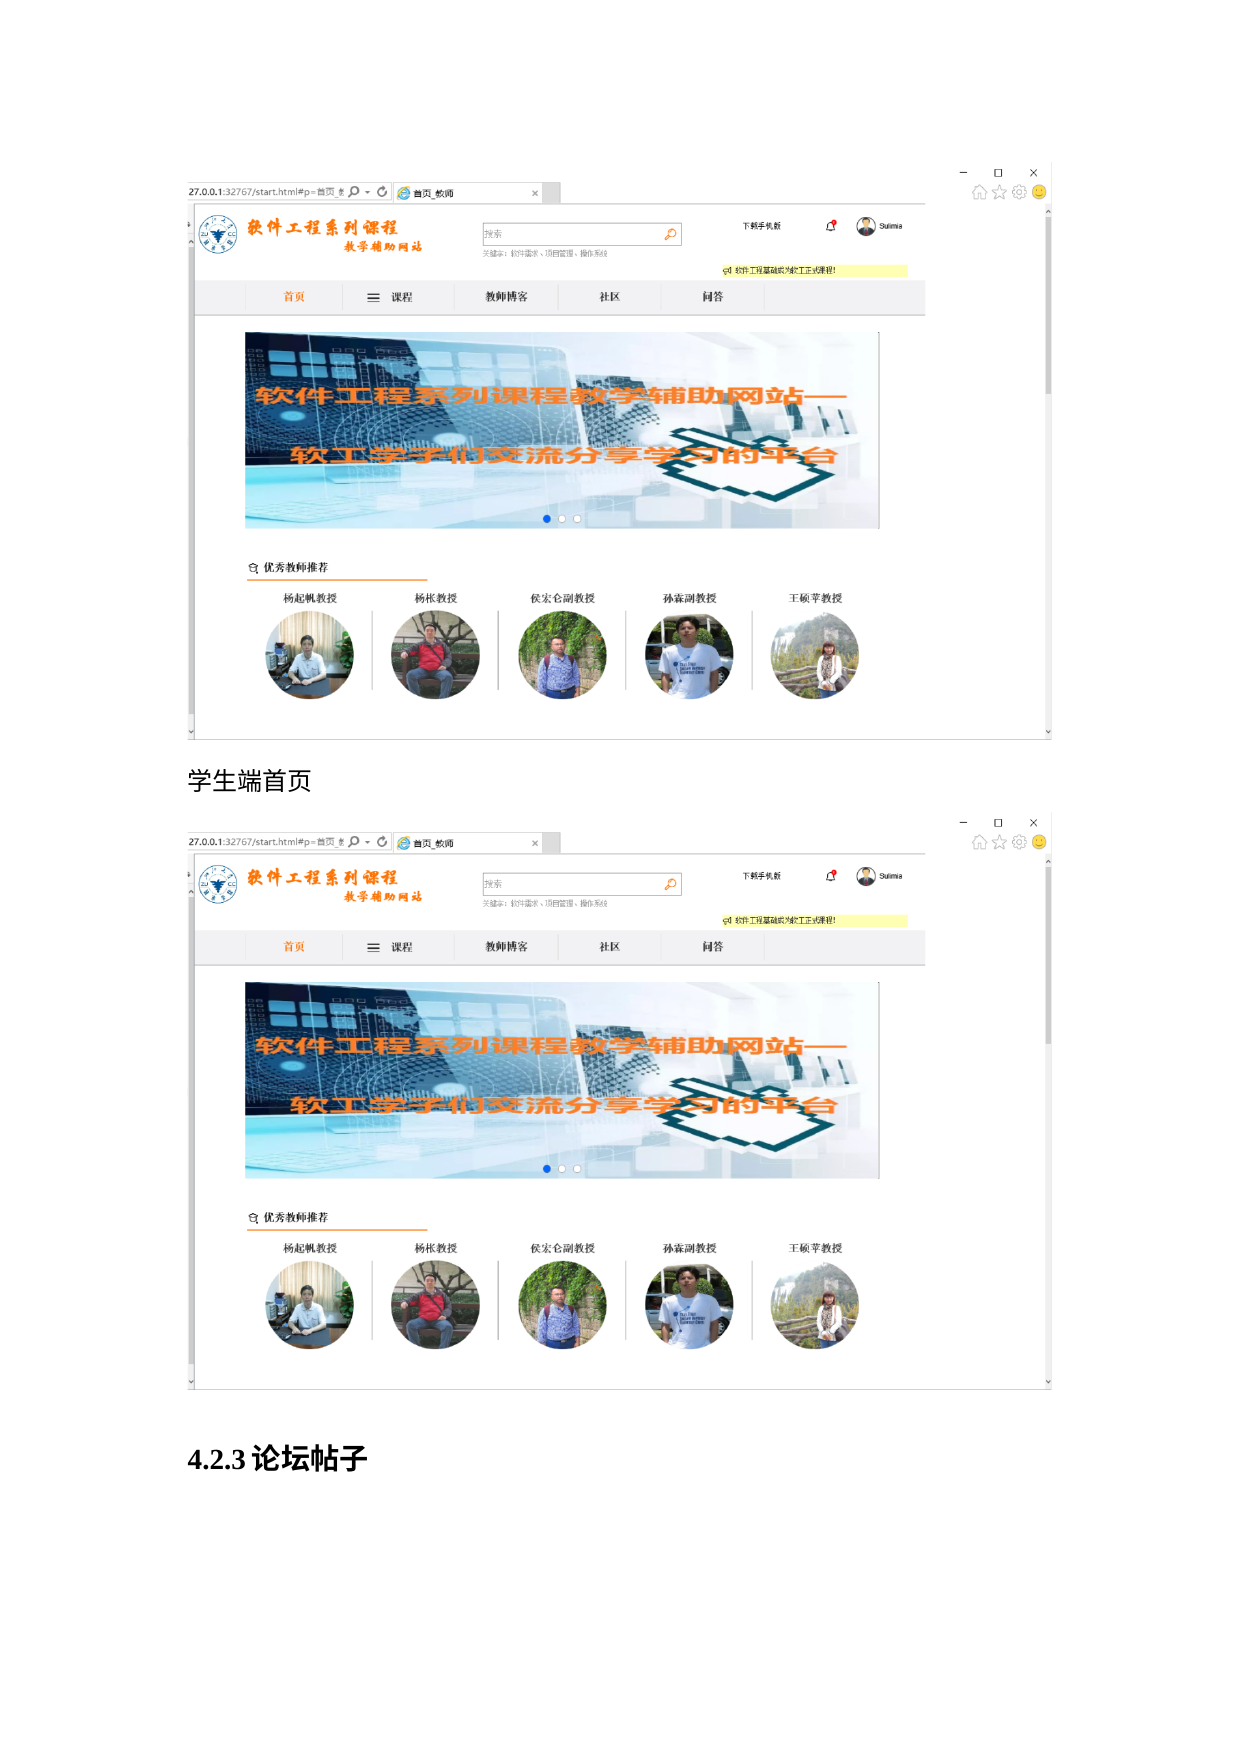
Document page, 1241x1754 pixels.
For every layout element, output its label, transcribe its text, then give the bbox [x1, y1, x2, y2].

subtitle 4.2.3论坛帖子 [187, 1424, 1053, 1489]
picture [187, 812, 1052, 1390]
picture [187, 162, 1052, 740]
text 学生端首页 [187, 747, 1053, 812]
